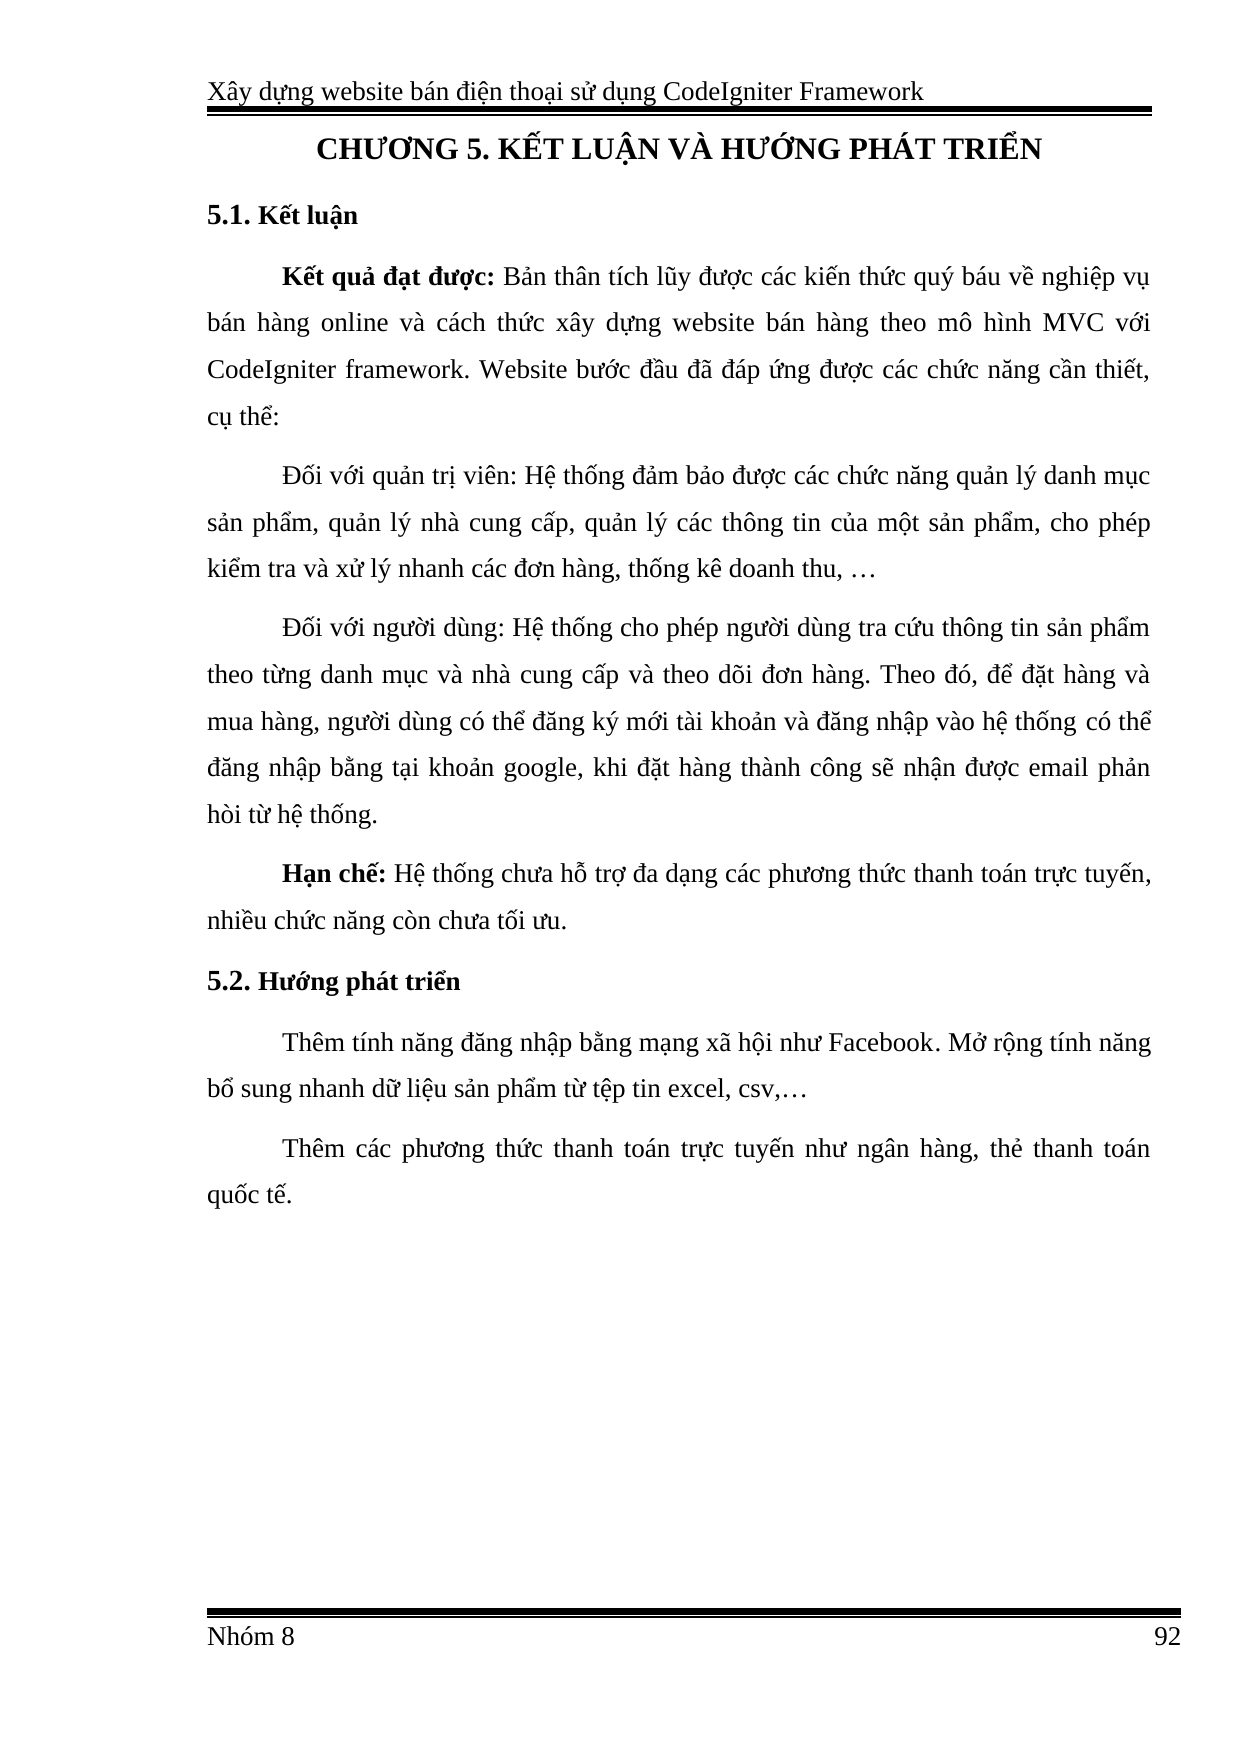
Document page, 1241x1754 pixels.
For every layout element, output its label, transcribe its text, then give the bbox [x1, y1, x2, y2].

text Thêm tính năng đăng nhập bằng mạng xã hội như Facebook. Mở rộng tính năng bổ sung nhanh dữ liệu sản phẩm từ tệp tin excel, csv,… [207, 1026, 1152, 1104]
text Thêm các phương thức thanh toán trực tuyến như ngân hàng, thẻ thanh toán quốc tế. [207, 1132, 1152, 1209]
text Hạn chế: Hệ thống chưa hỗ trợ đa dạng các phương thức thanh toán trực tuyến, nhiều chức năng còn chưa tối ưu. [207, 857, 1152, 935]
text Đối với quản trị viên: Hệ thống đảm bảo được các chức năng quản lý danh mục sản phẩm, quản lý nhà cung cấp, quản lý các thông tin của một sản phẩm, cho phép kiểm tra và xử lý nhanh các đơn hàng, thống kê doanh thu, … [207, 459, 1152, 583]
text Đối với người dùng: Hệ thống cho phép người dùng tra cứu thông tin sản phẩm theo từng danh mục và nhà cung cấp và theo dõi đơn hàng. Theo đó, để đặt hàng và mua hàng, người dùng có thể đăng ký mới tài khoản và đăng nhập vào hệ thống có thể đăng nhập bằng tại khoản google, khi đặt hàng thành công sẽ nhận được email phản hòi từ hệ thống. [207, 611, 1152, 829]
subtitle KẾT LUẬN VÀ HƯỚNG PHÁT TRIỂN [207, 131, 1152, 167]
subtitle Kết luận [207, 197, 1152, 231]
subtitle Hướng phát triển [207, 963, 1152, 997]
text Kết quả đạt được: Bản thân tích lũy được các kiến thức quý báu về nghiệp vụ bán hàng online và cách thức xây dựng website bán hàng theo mô hình MVC với CodeIgniter framework. Website bước đầu đã đáp ứng được các chức năng cần thiết, cụ thể: [207, 260, 1152, 431]
